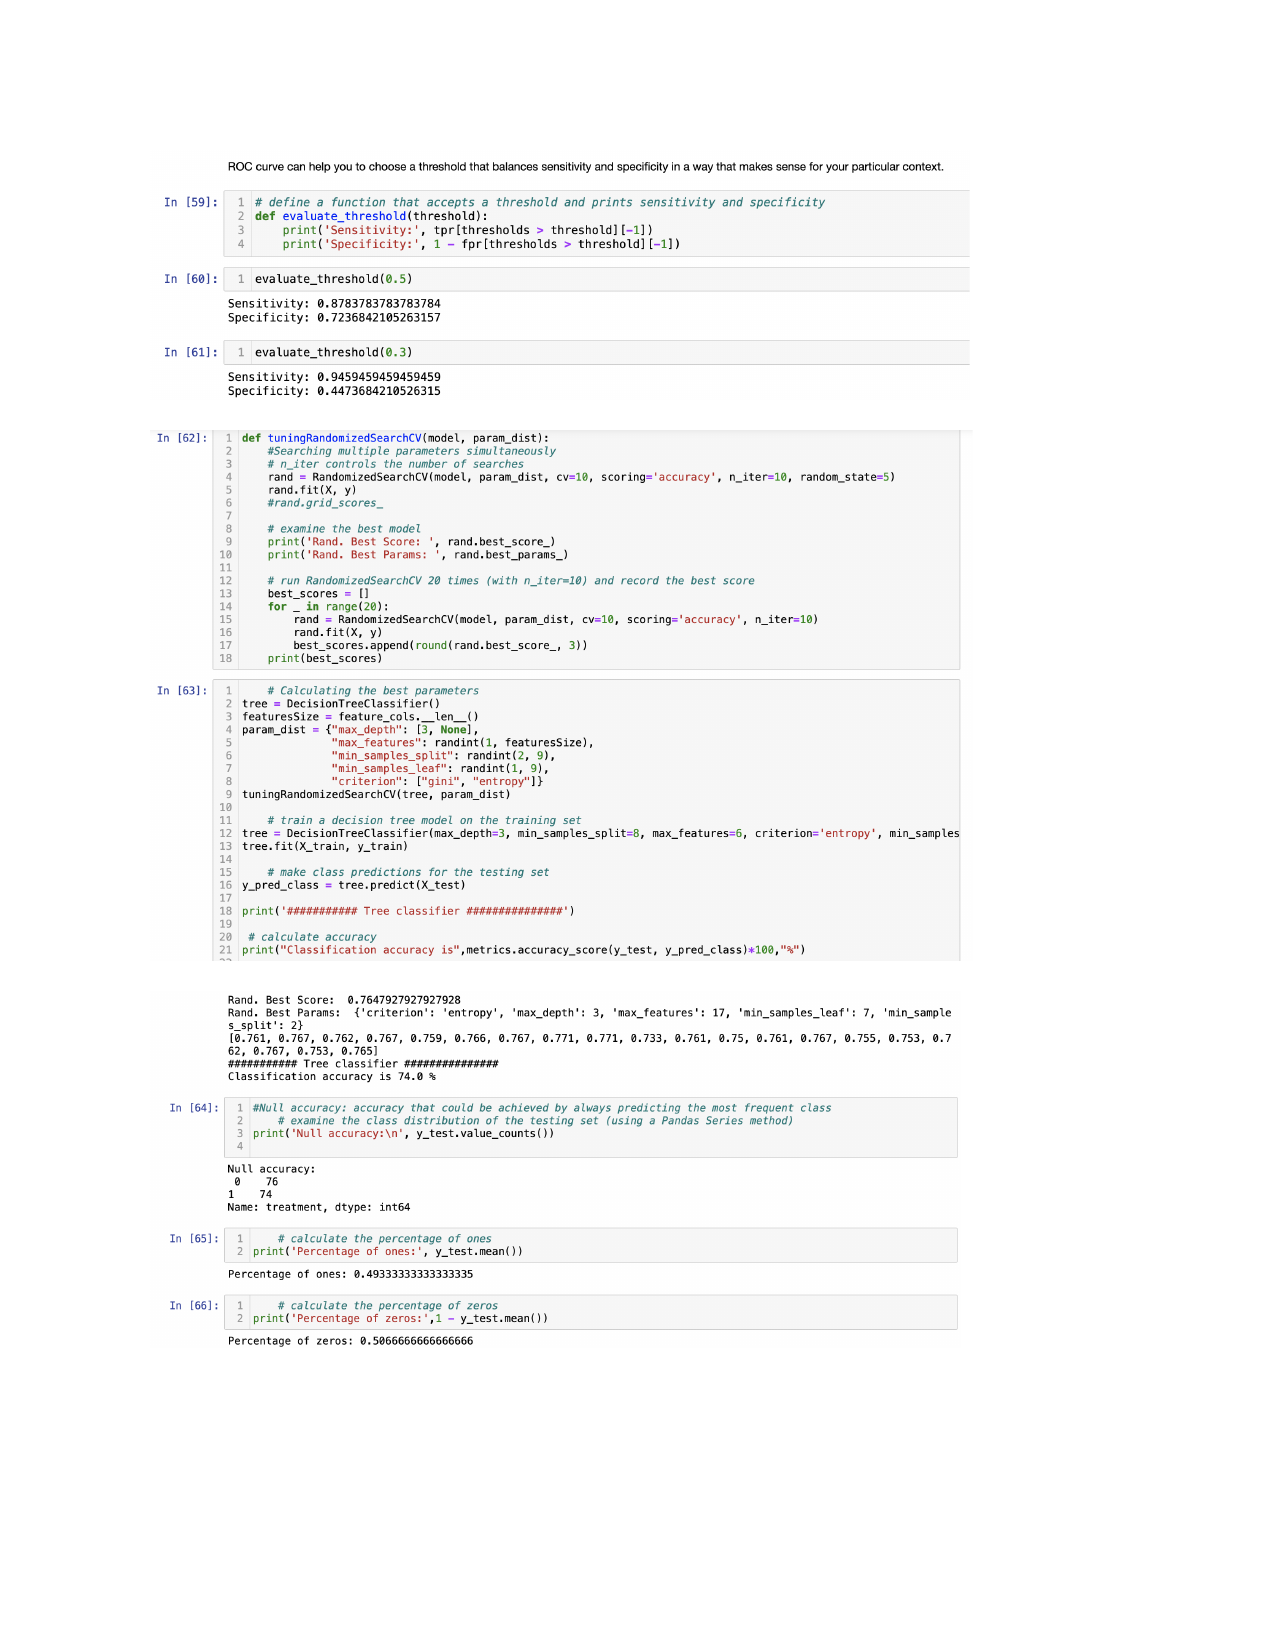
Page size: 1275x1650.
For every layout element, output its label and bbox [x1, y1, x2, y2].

picture [150, 430, 973, 961]
picture [150, 150, 970, 400]
picture [150, 991, 962, 1348]
